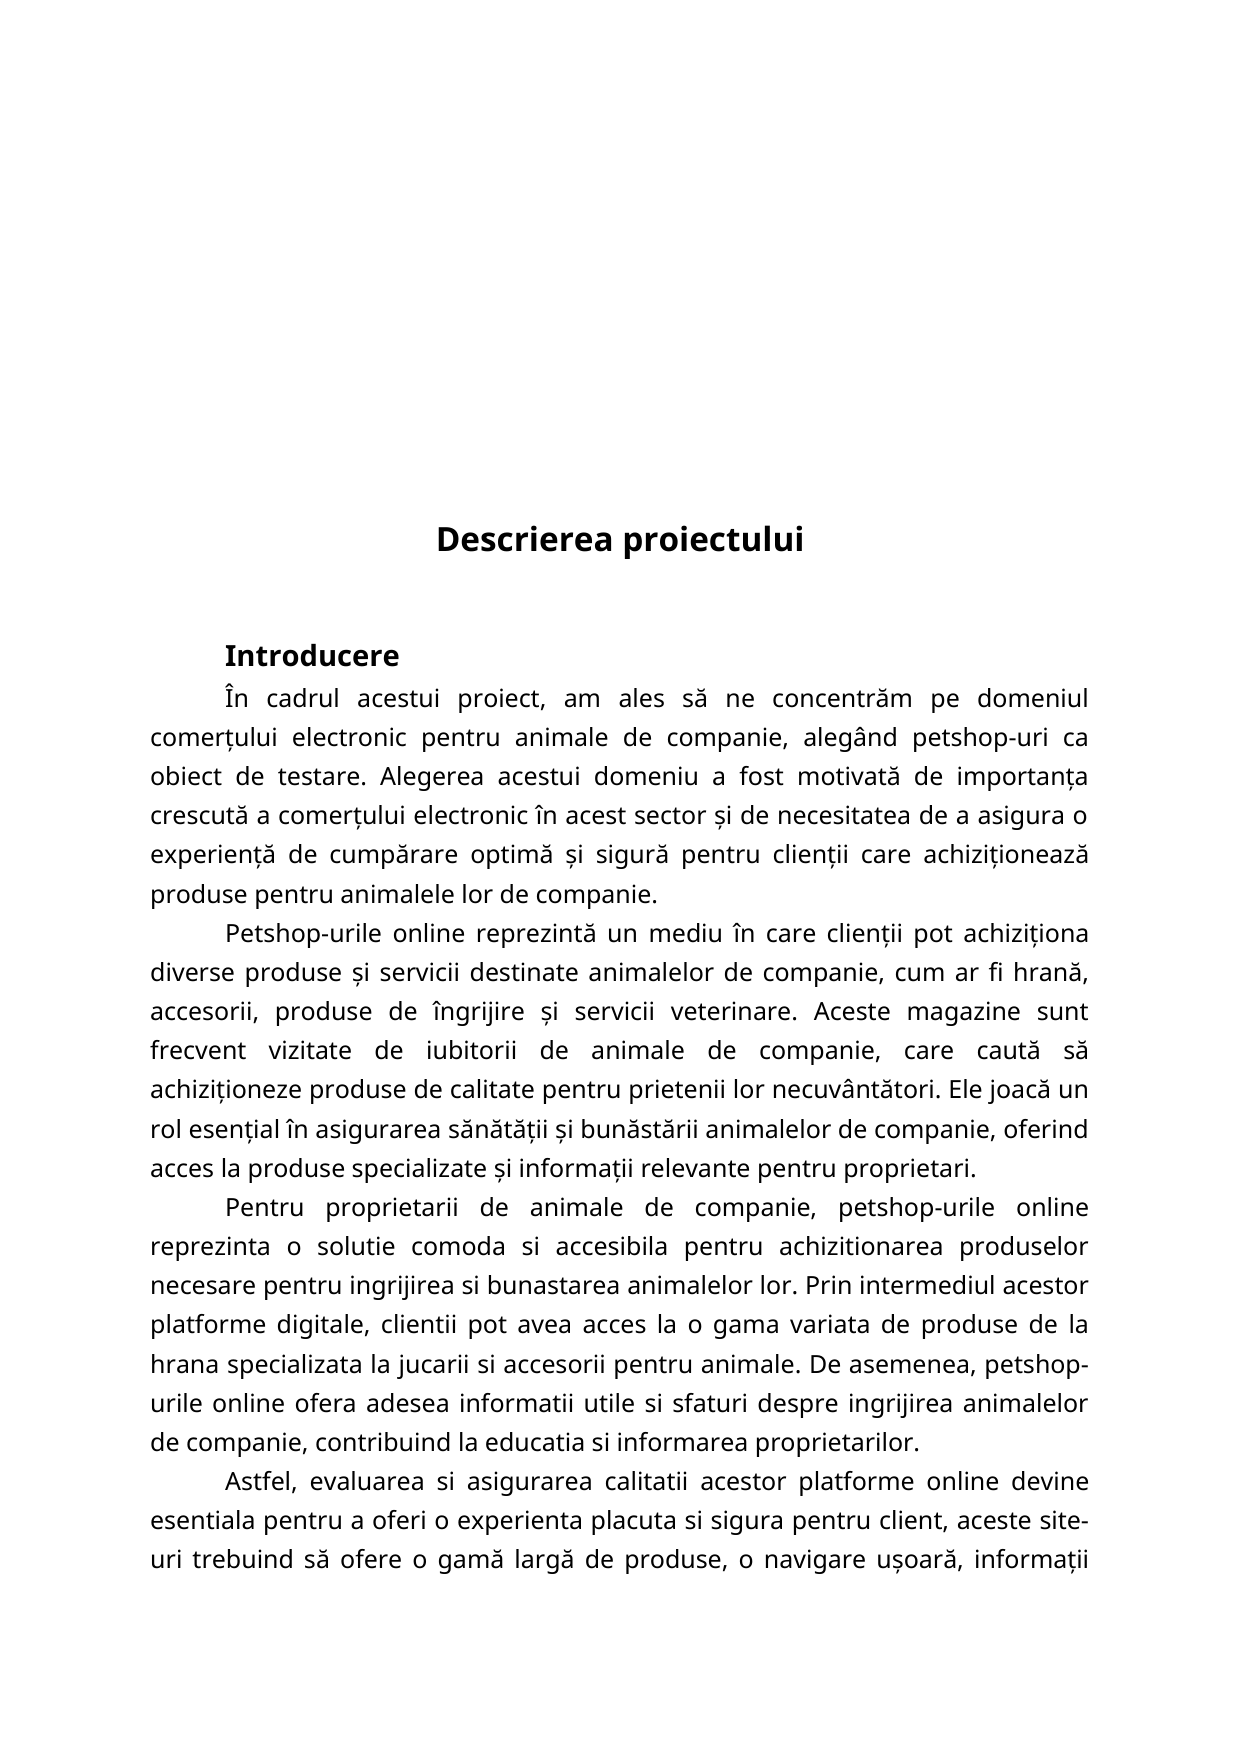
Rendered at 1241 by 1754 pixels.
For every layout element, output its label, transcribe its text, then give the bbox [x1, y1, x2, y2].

text Pentru proprietarii de animale de companie, petshop-urile online reprezinta o solutie comoda si accesibila pentru achizitionarea produselor necesare pentru ingrijirea si bunastarea animalelor lor. Prin intermediul acestor platforme digitale, clientii pot avea acces la o gama variata de produse de la hrana specializata la jucarii si accesorii pentru animale. De asemenea, petshop-urile online ofera adesea informatii utile si sfaturi despre ingrijirea animalelor de companie, contribuind la educatia si informarea proprietarilor. [150, 1190, 1090, 1459]
text Petshop-urile online reprezintă un mediu în care clienții pot achiziționa diverse produse și servicii destinate animalelor de companie, cum ar fi hrană, accesorii, produse de îngrijire și servicii veterinare. Aceste magazine sunt frecvent vizitate de iubitorii de animale de companie, care caută să achiziționeze produse de calitate pentru prietenii lor necuvântători. Ele joacă un rol esențial în asigurarea sănătății și bunăstării animalelor de companie, oferind acces la produse specializate și informații relevante pentru proprietari. [150, 916, 1090, 1184]
subtitle Introducere [150, 635, 1090, 674]
text În cadrul acestui proiect, am ales să ne concentrăm pe domeniul comerțului electronic pentru animale de companie, alegând petshop-uri ca obiect de testare. Alegerea acestui domeniu a fost motivată de importanța crescută a comerțului electronic în acest sector și de necesitatea de a asigura o experiență de cumpărare optimă și sigură pentru clienții care achiziționează produse pentru animalele lor de companie. [150, 681, 1090, 910]
subtitle Descrierea proiectului [150, 515, 1090, 561]
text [150, 1464, 1090, 1576]
